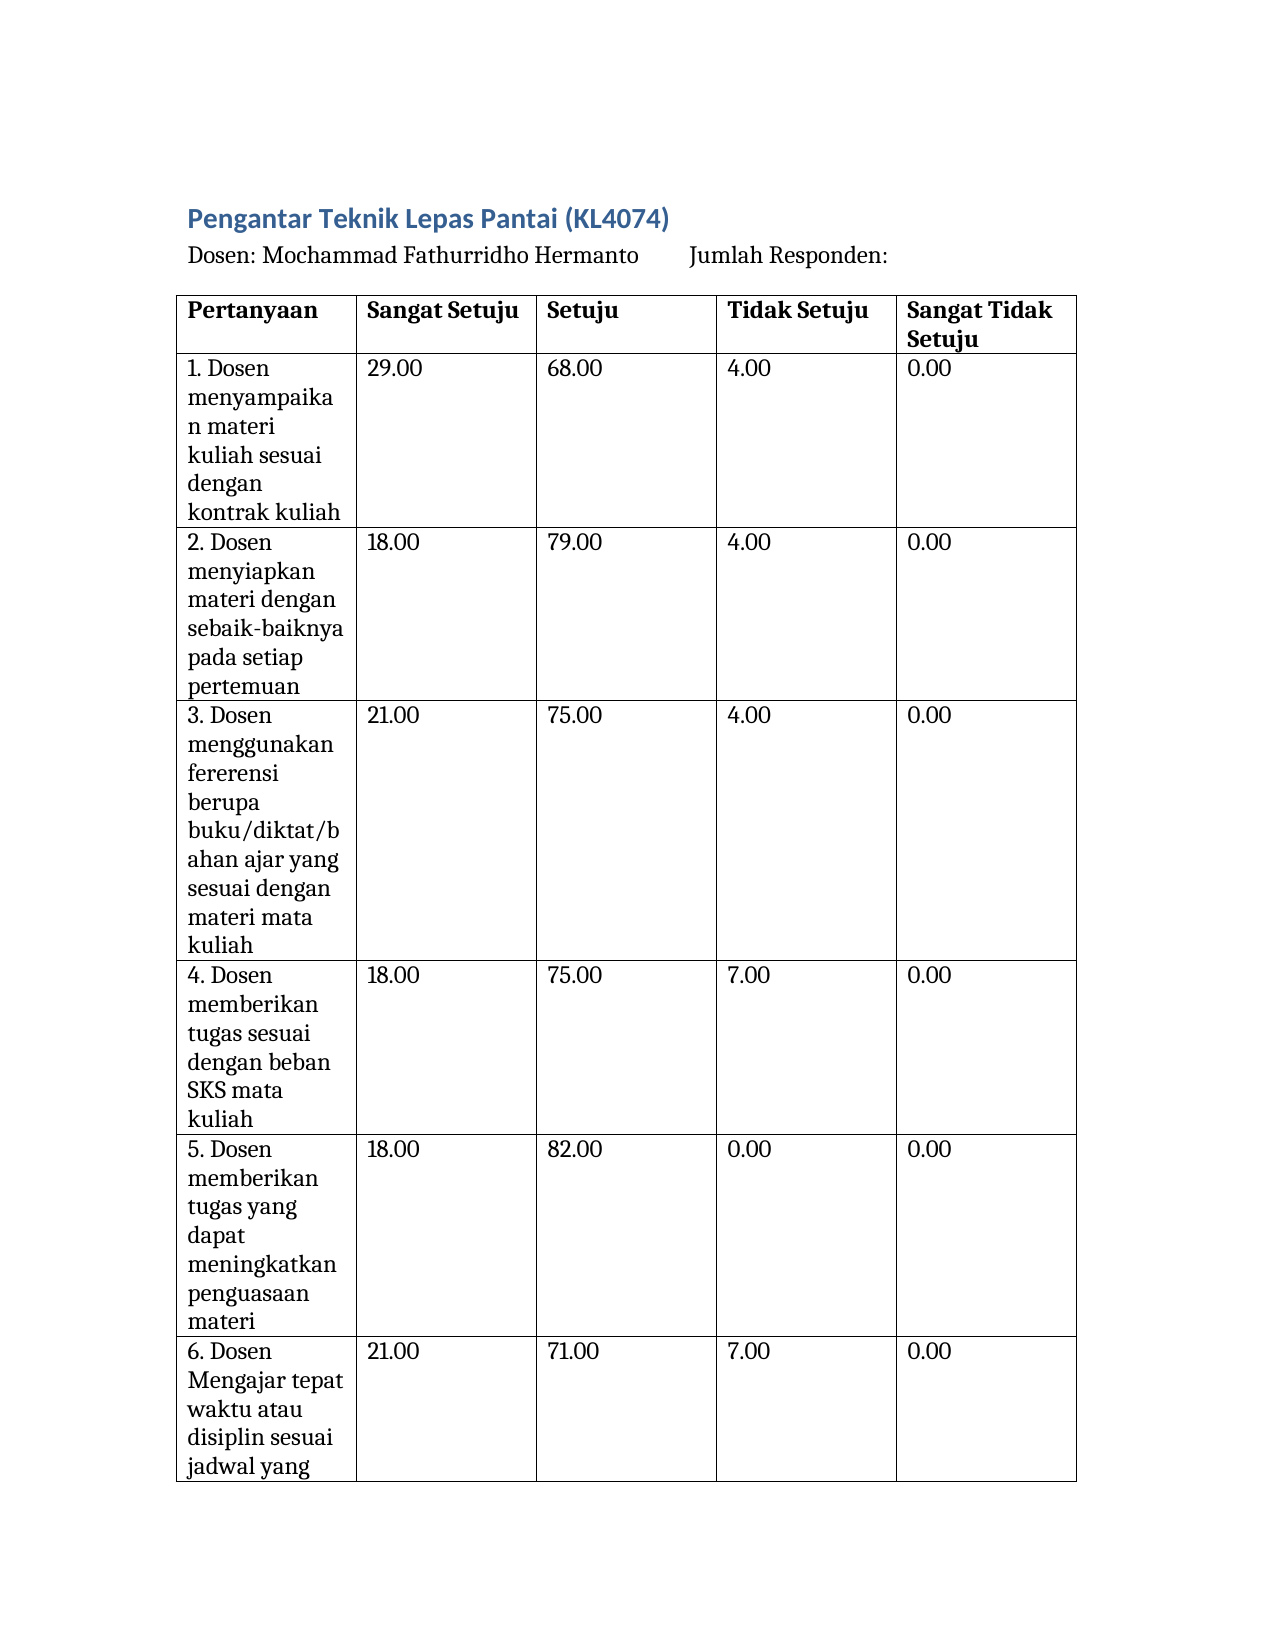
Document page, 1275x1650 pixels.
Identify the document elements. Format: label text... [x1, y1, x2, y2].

table_cell 0.00 [897, 701, 1076, 960]
table_cell 21.00 [357, 701, 536, 960]
table_header Tidak Setuju [717, 296, 896, 353]
table_cell 0.00 [717, 1135, 896, 1336]
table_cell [177, 1337, 356, 1481]
table_cell 18.00 [357, 1135, 536, 1336]
table_cell 0.00 [897, 1337, 1076, 1481]
table_header Pertanyaan [177, 296, 356, 353]
table_cell 0.00 [897, 354, 1076, 527]
subtitle Pengantar Teknik Lepas Pantai (KL4074) [187, 200, 1087, 236]
table_cell 0.00 [897, 961, 1076, 1134]
table_cell 0.00 [897, 528, 1076, 700]
table_header Setuju [537, 296, 716, 353]
table_cell 29.00 [357, 354, 536, 527]
table_cell 75.00 [537, 961, 716, 1134]
table_cell 1. Dosen menyampaikan materi kuliah sesuai dengan kontrak kuliah [177, 354, 356, 527]
table_header Sangat Tidak Setuju [897, 296, 1076, 353]
table_header Sangat Setuju [357, 296, 536, 353]
table_cell 71.00 [537, 1337, 716, 1481]
table_cell 79.00 [537, 528, 716, 700]
table_cell 0.00 [897, 1135, 1076, 1336]
table_cell 18.00 [357, 961, 536, 1134]
table_cell 82.00 [537, 1135, 716, 1336]
table_cell 18.00 [357, 528, 536, 700]
table_cell 4.00 [717, 354, 896, 527]
text Dosen: Mochammad Fathurridho Hermanto Jumlah Responden: [187, 241, 1087, 270]
table_cell 2. Dosen menyiapkan materi dengan sebaik-baiknya pada setiap pertemuan [177, 528, 356, 700]
table_cell 68.00 [537, 354, 716, 527]
table_cell 75.00 [537, 701, 716, 960]
table_cell 4.00 [717, 701, 896, 960]
table_cell 21.00 [357, 1337, 536, 1481]
table_cell 5. Dosen memberikan tugas yang dapat meningkatkan penguasaan materi [177, 1135, 356, 1336]
table_cell 4. Dosen memberikan tugas sesuai dengan beban SKS mata kuliah [177, 961, 356, 1134]
table_cell 7.00 [717, 1337, 896, 1481]
table_cell 4.00 [717, 528, 896, 700]
table_cell 7.00 [717, 961, 896, 1134]
table_cell 3. Dosen menggunakan fererensi berupa buku/diktat/bahan ajar yang sesuai dengan materi mata kuliah [177, 701, 356, 960]
